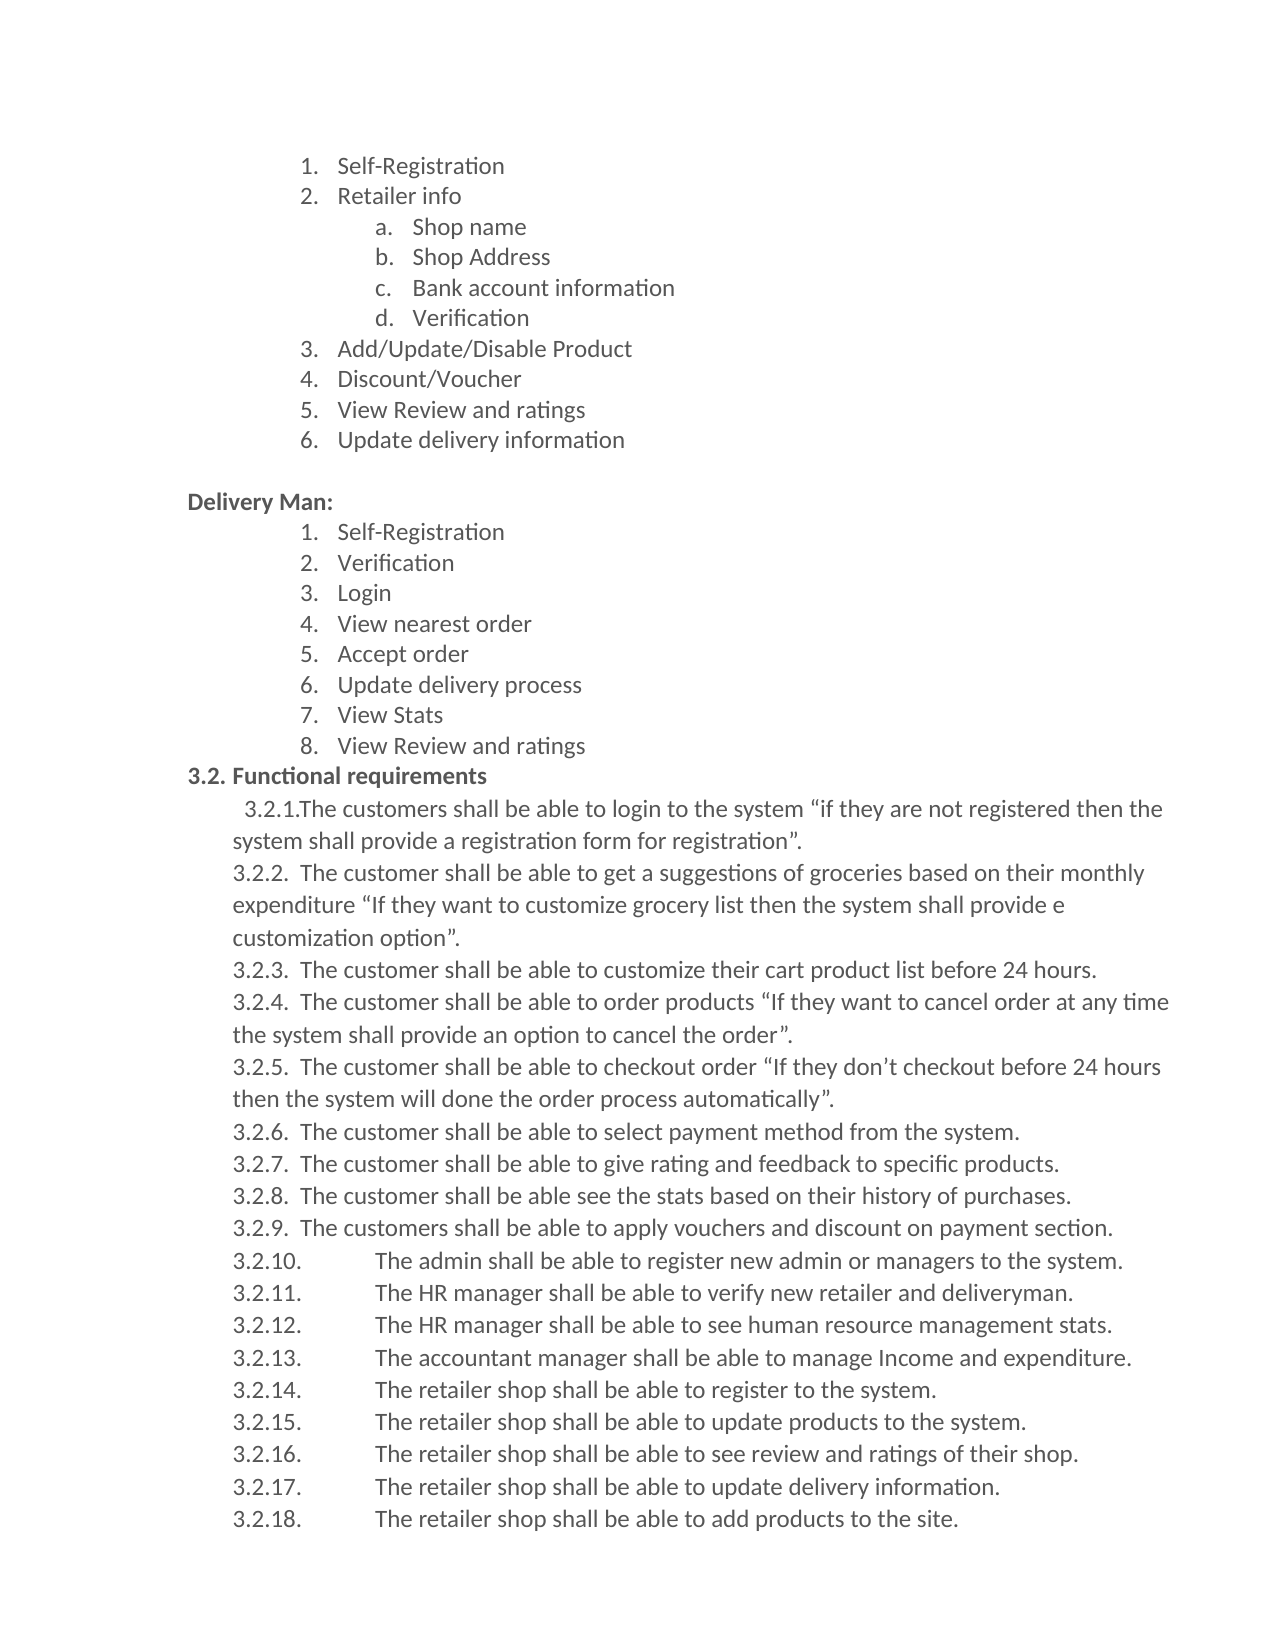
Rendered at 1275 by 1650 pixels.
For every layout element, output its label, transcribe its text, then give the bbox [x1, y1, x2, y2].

list Login [300, 577, 1200, 608]
list 3.2.11. The HR manager shall be able to verify new retailer and deliveryman. [232, 1277, 1200, 1308]
list 3.2.18. The retailer shop shall be able to add products to the site. [232, 1503, 1200, 1534]
list Verification [375, 303, 1200, 333]
list Add/Update/Disable Product [300, 333, 1200, 364]
list 3.2.9. The customers shall be able to apply vouchers and discount on payment section. [232, 1212, 1200, 1243]
list 3.2.3. The customer shall be able to customize their cart product list before 24 hours. [232, 954, 1200, 985]
list Retailer info [300, 181, 1200, 211]
list Update delivery information [300, 425, 1200, 455]
list 3.2.4. The customer shall be able to order products “If they want to cancel order at any time the system shall provide an option to cancel the order”. [232, 986, 1200, 1049]
list Self-Registration [300, 150, 1200, 181]
list Shop Address [375, 242, 1200, 272]
list View Review and ratings [300, 730, 1200, 760]
list 3.2.8. The customer shall be able see the stats based on their history of purchases. [232, 1180, 1200, 1211]
text Delivery Man: [187, 486, 1200, 516]
list Update delivery process [300, 669, 1200, 699]
list Accept order [300, 638, 1200, 669]
list Discount/Voucher [300, 364, 1200, 394]
list 3.2.16. The retailer shop shall be able to see review and ratings of their shop. [232, 1438, 1200, 1469]
list View nearest order [300, 608, 1200, 638]
list Bank account information [375, 272, 1200, 303]
list 3.2.1.The customers shall be able to login to the system “if they are not registered then the system shall provide a registration form for registration”. [232, 793, 1200, 856]
list 3.2.17. The retailer shop shall be able to update delivery information. [232, 1471, 1200, 1501]
list 3.2.13. The accountant manager shall be able to manage Income and expenditure. [232, 1342, 1200, 1372]
list 3.2.15. The retailer shop shall be able to update products to the system. [232, 1406, 1200, 1437]
list Verification [300, 547, 1200, 577]
list View Stats [300, 699, 1200, 730]
list View Review and ratings [300, 394, 1200, 425]
list 3.2.6. The customer shall be able to select payment method from the system. [232, 1116, 1200, 1146]
list 3.2.7. The customer shall be able to give rating and feedback to specific products. [232, 1148, 1200, 1178]
list 3.2.10. The admin shall be able to register new admin or managers to the system. [232, 1245, 1200, 1275]
list 3.2.14. The retailer shop shall be able to register to the system. [232, 1374, 1200, 1404]
list Functional requirements [187, 760, 1200, 791]
list Self-Registration [300, 516, 1200, 547]
list 3.2.2. The customer shall be able to get a suggestions of groceries based on their monthly expenditure “If they want to customize grocery list then the system shall provide e customization option”. [232, 857, 1200, 952]
list Shop name [375, 211, 1200, 242]
list 3.2.5. The customer shall be able to checkout order “If they don’t checkout before 24 hours then the system will done the order process automatically”. [232, 1051, 1200, 1114]
list 3.2.12. The HR manager shall be able to see human resource management stats. [232, 1309, 1200, 1340]
